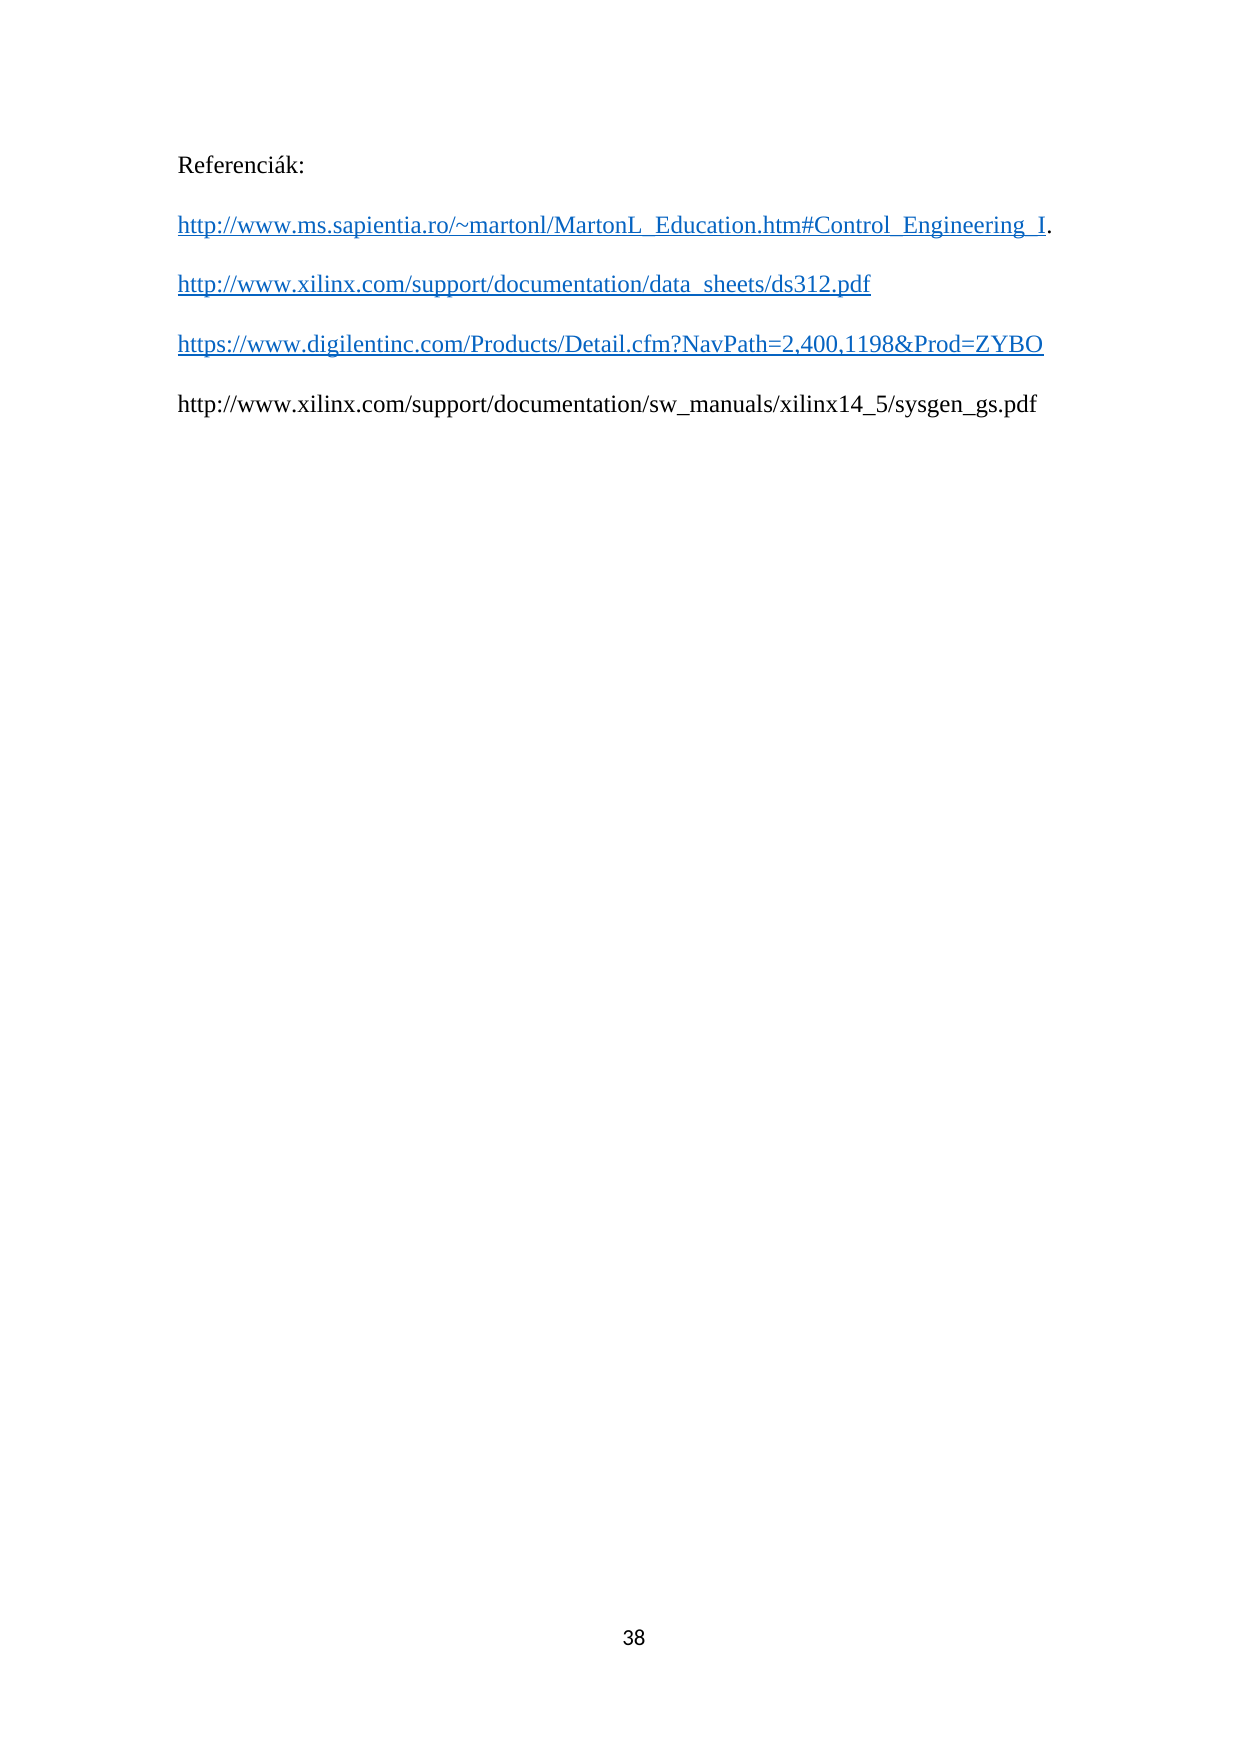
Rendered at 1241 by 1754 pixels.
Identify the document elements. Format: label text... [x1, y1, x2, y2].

text http://www.xilinx.com/support/documentation/data_sheets/ds312.pdf [177, 269, 1090, 298]
text Referenciák: [177, 150, 1090, 179]
text http://www.xilinx.com/support/documentation/sw_manuals/xilinx14_5/sysgen_gs.pdf [177, 389, 1090, 418]
text https://www.digilentinc.com/Products/Detail.cfm?NavPath=2,400,1198&Prod=ZYBO [177, 329, 1090, 358]
text http://www.ms.sapientia.ro/~martonl/MartonL_Education.htm#Control_Engineering_I. [177, 210, 1090, 238]
